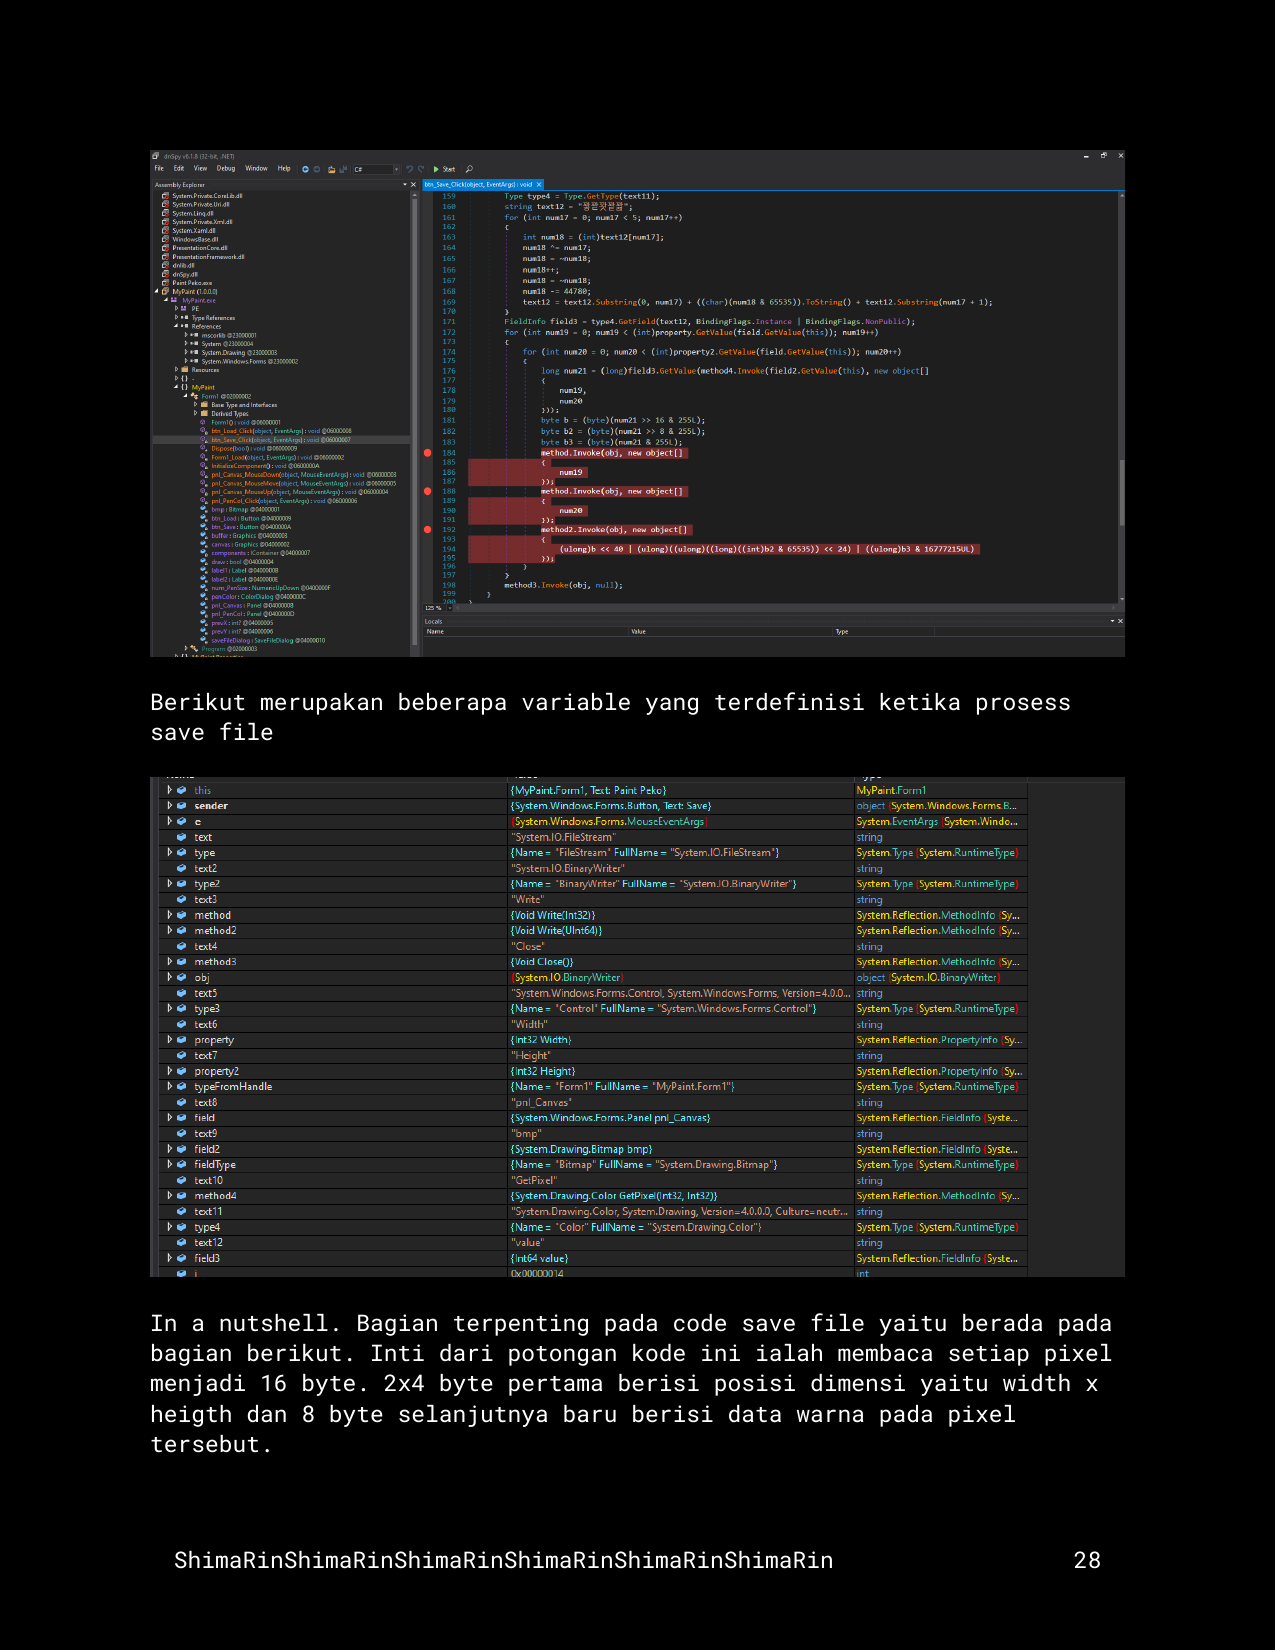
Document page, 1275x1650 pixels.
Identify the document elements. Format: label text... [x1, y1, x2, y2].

text In a nutshell. Bagian terpenting pada code save file yaitu berada pada bagian berikut. Inti dari potongan kode ini ialah membaca setiap pixel menjadi 16 byte. 2x4 byte pertama berisi posisi dimensi yaitu width x heigth dan 8 byte selanjutnya baru berisi data warna pada pixel tersebut. [150, 1307, 1125, 1458]
picture [150, 150, 1125, 657]
text Berikut merupakan beberapa variable yang terdefinisi ketika prosess save file [274, 686, 1125, 747]
picture [150, 777, 1125, 1277]
